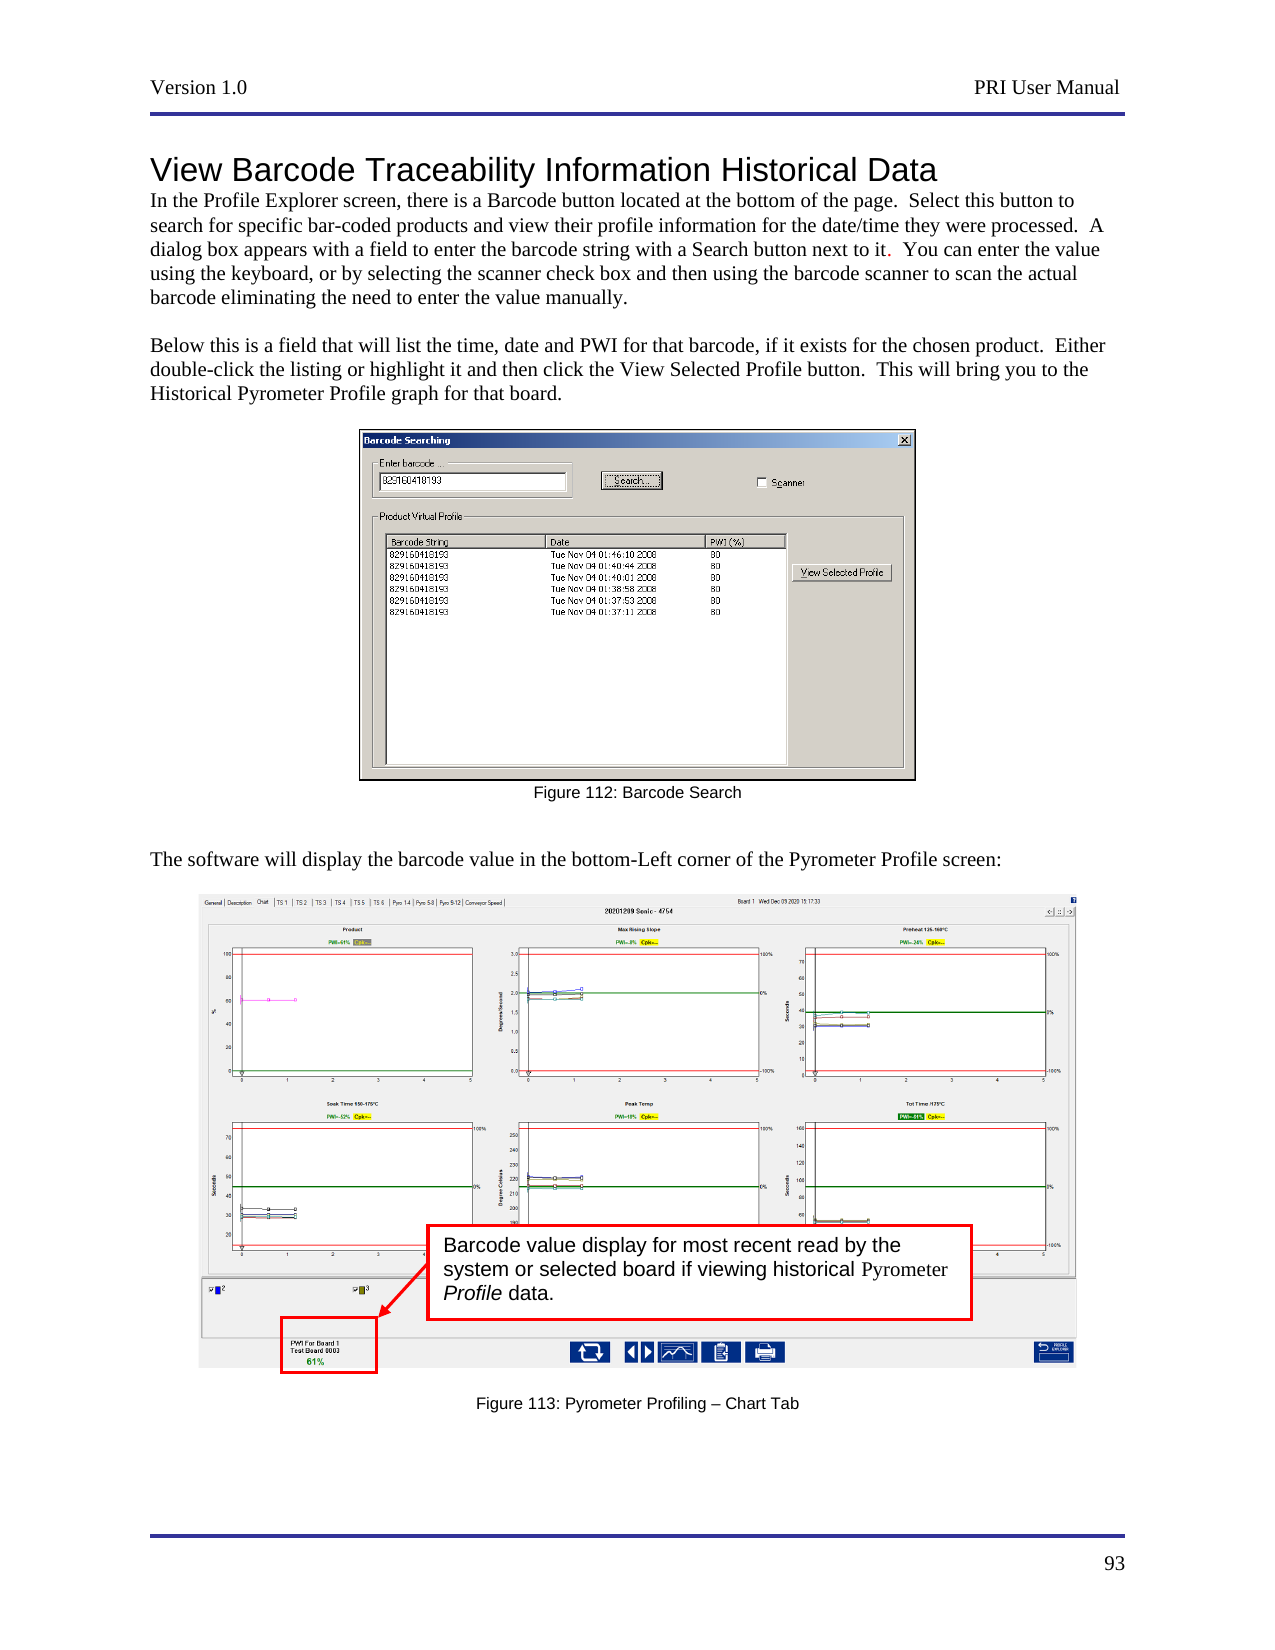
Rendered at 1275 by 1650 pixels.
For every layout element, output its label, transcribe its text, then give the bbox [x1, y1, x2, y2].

picture [360, 430, 915, 779]
text Figure 113: Pyrometer Profiling – Chart Tab [150, 1394, 1125, 1413]
text In the Profile Explorer screen, there is a Barcode button located at the bottom of the page. Select this button to search for specific bar-coded products and view their profile information for the date/time they were processed. A dialog box appears with a field to enter the barcode string with a Search button next to it. You can enter the value using the keyboard, or by selecting the scanner check box and then using the barcode scanner to scan the actual barcode eliminating the need to enter the value manually. [150, 188, 1125, 309]
text Below this is a field that will list the time, date and PWI for that barcode, if it exists for the chosen product. Either double-click the listing or highlight it and then click the View Selected Profile button. This will bring you to the Historical Pyrometer Profile graph for that board. [150, 333, 1125, 405]
text The software will display the barcode value in the bottom-Left corner of the Pyrometer Profile screen: [150, 846, 1125, 871]
picture [198, 894, 1077, 1368]
text Figure 112: Barcode Search [150, 783, 1125, 802]
subtitle View Barcode Traceability Information Historical Data [150, 150, 1125, 188]
picture [283, 1319, 375, 1368]
